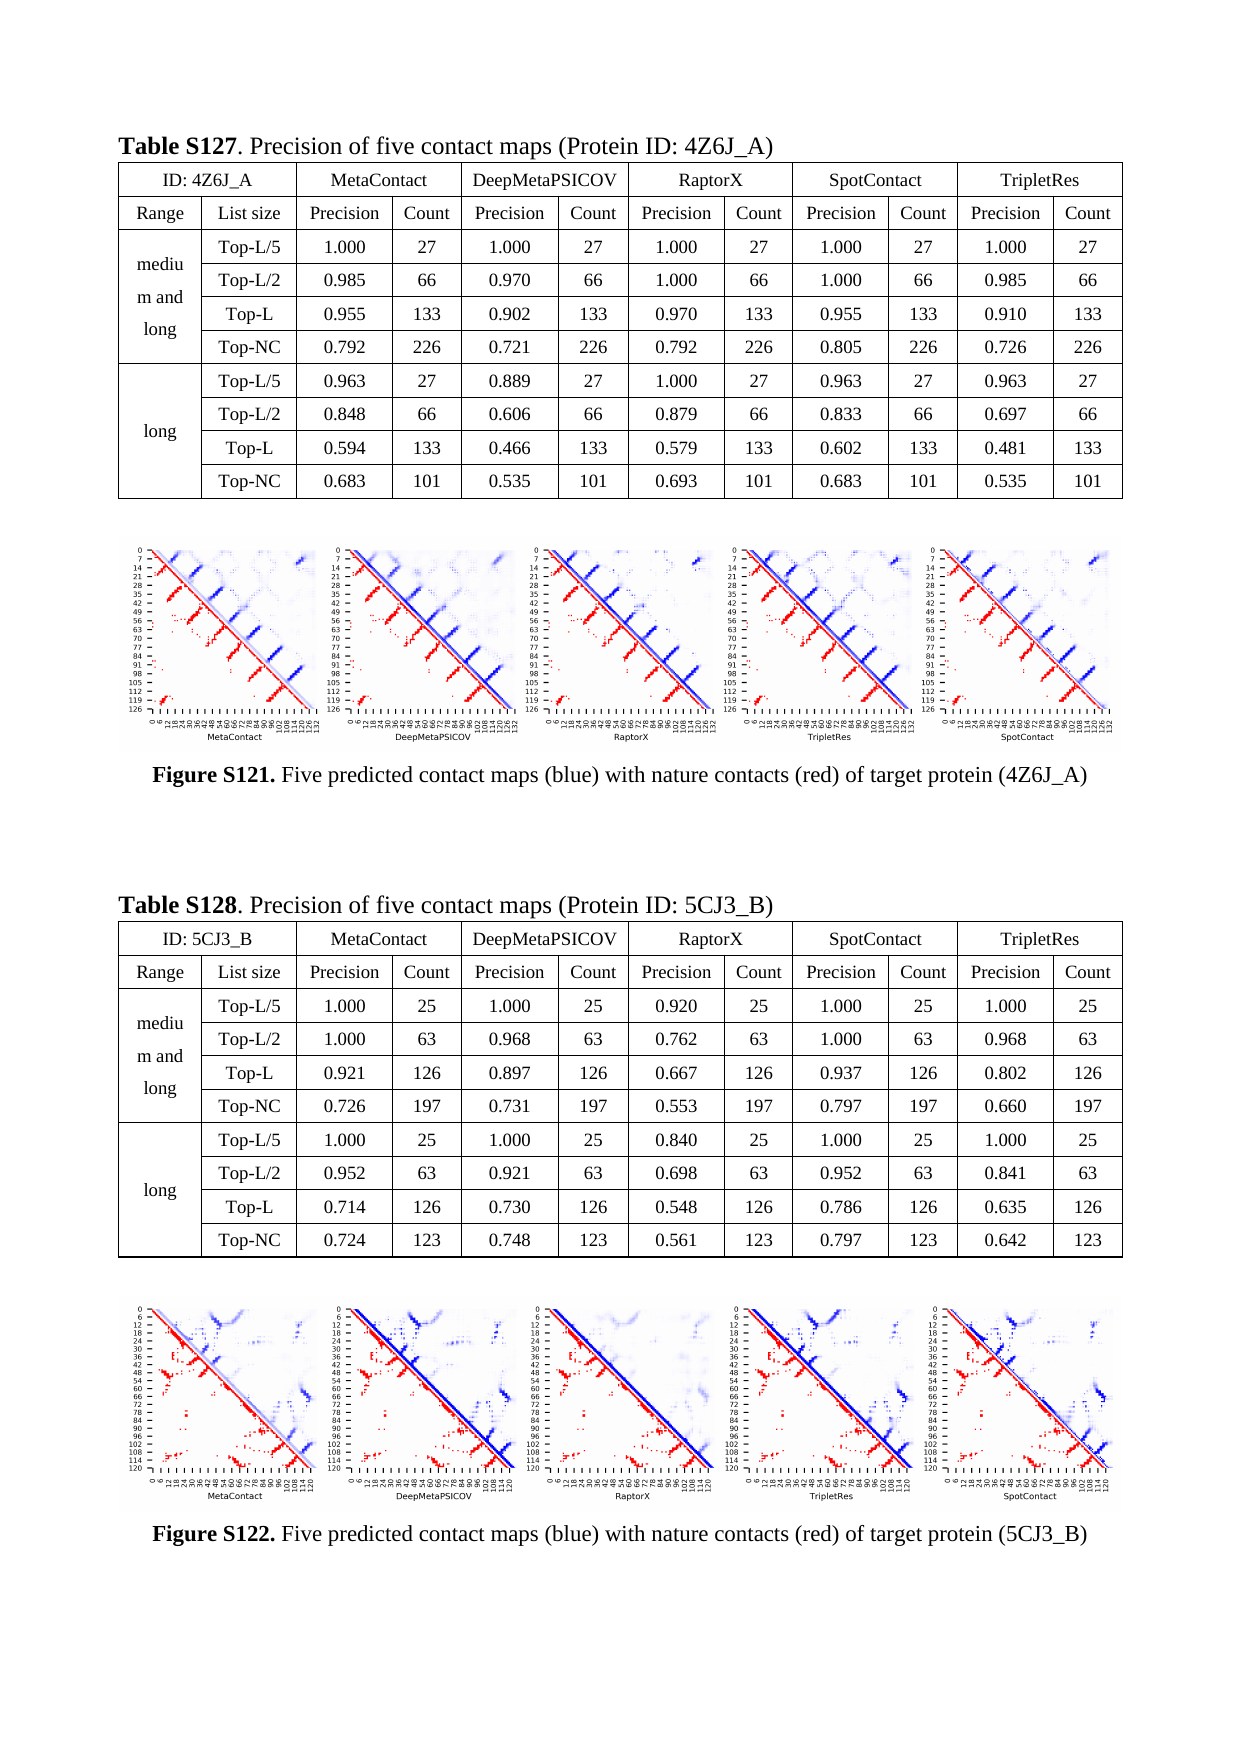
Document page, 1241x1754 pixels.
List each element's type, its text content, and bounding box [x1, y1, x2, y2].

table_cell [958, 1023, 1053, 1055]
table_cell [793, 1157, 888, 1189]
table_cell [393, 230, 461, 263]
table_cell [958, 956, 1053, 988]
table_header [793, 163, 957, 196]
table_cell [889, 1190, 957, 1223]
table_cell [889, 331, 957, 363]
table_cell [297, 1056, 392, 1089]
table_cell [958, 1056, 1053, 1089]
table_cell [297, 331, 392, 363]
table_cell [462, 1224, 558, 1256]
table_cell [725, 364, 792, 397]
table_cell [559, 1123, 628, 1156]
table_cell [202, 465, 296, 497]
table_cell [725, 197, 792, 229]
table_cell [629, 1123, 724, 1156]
text Table S128. Precision of five contact maps (Protein ID: 5CJ3_B) [118, 888, 1122, 921]
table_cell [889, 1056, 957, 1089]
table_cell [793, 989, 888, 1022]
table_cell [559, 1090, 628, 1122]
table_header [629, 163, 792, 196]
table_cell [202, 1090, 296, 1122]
picture [118, 1296, 1123, 1511]
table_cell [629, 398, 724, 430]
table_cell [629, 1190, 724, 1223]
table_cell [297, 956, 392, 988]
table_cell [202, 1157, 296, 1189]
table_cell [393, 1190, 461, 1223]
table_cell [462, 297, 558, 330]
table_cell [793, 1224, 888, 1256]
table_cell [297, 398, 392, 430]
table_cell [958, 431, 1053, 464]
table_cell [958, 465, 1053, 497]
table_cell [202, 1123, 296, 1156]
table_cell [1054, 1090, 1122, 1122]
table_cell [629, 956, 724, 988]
text Figure S121. Five predicted contact maps (blue) with nature contacts (red) of target protein (4Z6J_A) [118, 758, 1122, 791]
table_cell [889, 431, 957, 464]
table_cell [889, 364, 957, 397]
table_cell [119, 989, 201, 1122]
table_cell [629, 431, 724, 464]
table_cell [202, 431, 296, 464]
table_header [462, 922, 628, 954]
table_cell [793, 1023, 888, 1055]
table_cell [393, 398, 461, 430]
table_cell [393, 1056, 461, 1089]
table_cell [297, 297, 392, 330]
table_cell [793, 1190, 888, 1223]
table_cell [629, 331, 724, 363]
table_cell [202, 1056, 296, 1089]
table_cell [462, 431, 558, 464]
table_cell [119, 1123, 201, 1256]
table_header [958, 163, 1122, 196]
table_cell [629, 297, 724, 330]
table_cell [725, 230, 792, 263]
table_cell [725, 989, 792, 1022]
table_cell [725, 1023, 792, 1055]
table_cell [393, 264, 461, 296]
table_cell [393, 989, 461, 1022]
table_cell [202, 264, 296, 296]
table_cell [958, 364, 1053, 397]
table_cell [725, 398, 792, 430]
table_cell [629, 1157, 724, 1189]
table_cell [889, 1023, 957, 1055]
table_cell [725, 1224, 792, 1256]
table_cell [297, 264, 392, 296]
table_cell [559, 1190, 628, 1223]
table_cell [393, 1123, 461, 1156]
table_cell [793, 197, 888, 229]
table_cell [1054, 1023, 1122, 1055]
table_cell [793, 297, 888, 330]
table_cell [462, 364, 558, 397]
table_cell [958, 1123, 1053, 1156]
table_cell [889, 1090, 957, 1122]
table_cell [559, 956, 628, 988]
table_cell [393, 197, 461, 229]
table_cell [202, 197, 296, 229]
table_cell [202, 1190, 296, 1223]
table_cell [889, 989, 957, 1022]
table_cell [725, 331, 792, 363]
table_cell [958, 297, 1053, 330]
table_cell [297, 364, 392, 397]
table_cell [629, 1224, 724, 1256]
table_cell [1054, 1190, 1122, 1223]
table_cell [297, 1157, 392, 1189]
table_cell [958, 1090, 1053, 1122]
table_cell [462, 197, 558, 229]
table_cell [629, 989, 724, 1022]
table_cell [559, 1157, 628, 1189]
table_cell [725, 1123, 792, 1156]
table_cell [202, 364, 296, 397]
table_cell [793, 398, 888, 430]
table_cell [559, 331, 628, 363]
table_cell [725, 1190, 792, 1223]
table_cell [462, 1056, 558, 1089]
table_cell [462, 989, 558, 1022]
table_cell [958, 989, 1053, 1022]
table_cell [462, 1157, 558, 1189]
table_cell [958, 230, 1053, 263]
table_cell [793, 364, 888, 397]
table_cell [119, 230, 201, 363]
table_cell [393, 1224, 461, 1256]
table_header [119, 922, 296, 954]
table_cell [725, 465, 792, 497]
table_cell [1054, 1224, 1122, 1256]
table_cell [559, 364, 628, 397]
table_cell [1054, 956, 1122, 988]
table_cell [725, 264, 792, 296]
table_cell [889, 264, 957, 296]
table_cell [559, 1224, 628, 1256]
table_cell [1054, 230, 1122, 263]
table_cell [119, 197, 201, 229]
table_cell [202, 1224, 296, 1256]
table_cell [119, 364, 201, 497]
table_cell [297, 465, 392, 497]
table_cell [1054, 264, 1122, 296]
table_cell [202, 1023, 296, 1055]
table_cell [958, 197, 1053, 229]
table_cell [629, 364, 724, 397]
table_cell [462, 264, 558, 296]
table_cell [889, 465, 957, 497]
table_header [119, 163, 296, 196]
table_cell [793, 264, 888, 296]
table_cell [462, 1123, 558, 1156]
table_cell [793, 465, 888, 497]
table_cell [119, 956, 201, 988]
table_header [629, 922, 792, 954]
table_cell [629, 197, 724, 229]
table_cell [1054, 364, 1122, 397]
text Figure S122. Five predicted contact maps (blue) with nature contacts (red) of target protein (5CJ3_B) [118, 1517, 1122, 1550]
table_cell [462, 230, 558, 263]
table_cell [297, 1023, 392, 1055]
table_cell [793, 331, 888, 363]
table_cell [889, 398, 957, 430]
picture [118, 537, 1123, 752]
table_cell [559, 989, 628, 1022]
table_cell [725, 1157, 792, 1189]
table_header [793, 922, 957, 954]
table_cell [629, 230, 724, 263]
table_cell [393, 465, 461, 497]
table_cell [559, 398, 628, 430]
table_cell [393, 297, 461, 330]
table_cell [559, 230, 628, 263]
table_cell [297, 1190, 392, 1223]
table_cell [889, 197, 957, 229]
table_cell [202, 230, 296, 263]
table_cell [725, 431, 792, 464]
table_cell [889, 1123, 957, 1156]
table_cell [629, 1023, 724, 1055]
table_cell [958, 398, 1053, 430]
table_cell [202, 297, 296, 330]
text Table S127. Precision of five contact maps (Protein ID: 4Z6J_A) [118, 129, 1122, 162]
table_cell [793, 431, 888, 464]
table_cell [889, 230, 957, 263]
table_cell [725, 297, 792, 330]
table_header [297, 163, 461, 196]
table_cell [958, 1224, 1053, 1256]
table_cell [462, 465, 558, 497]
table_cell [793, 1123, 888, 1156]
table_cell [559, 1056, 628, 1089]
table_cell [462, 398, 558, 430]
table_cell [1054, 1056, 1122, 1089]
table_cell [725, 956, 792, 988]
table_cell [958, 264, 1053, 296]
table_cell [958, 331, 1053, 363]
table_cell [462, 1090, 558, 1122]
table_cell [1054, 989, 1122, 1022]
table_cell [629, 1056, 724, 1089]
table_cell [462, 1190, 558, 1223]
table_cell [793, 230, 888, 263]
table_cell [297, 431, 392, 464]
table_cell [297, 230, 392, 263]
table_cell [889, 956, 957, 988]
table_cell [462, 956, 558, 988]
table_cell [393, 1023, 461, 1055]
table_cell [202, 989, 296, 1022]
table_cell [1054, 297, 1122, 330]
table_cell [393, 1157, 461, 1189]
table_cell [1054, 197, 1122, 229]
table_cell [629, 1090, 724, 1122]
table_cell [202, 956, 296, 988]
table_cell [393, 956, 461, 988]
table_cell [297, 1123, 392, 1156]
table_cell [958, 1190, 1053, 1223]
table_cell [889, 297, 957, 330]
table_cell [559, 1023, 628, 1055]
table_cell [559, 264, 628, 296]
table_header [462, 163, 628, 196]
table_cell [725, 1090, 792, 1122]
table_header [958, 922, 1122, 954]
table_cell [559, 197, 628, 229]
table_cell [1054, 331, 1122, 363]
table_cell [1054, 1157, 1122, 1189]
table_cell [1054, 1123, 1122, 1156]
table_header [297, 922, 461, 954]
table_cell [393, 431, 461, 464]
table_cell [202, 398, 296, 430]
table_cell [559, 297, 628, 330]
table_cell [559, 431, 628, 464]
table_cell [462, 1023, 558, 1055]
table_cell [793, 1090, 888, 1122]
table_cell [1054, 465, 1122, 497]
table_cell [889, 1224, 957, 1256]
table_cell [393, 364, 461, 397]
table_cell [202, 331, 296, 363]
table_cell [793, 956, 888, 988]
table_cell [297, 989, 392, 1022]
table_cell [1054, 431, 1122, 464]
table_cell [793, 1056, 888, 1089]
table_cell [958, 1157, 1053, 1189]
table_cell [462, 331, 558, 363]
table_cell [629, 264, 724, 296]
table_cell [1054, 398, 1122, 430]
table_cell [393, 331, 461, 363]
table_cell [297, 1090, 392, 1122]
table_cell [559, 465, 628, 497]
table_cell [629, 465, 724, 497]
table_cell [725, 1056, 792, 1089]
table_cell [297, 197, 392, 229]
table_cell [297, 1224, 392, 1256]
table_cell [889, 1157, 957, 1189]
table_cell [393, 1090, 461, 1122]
